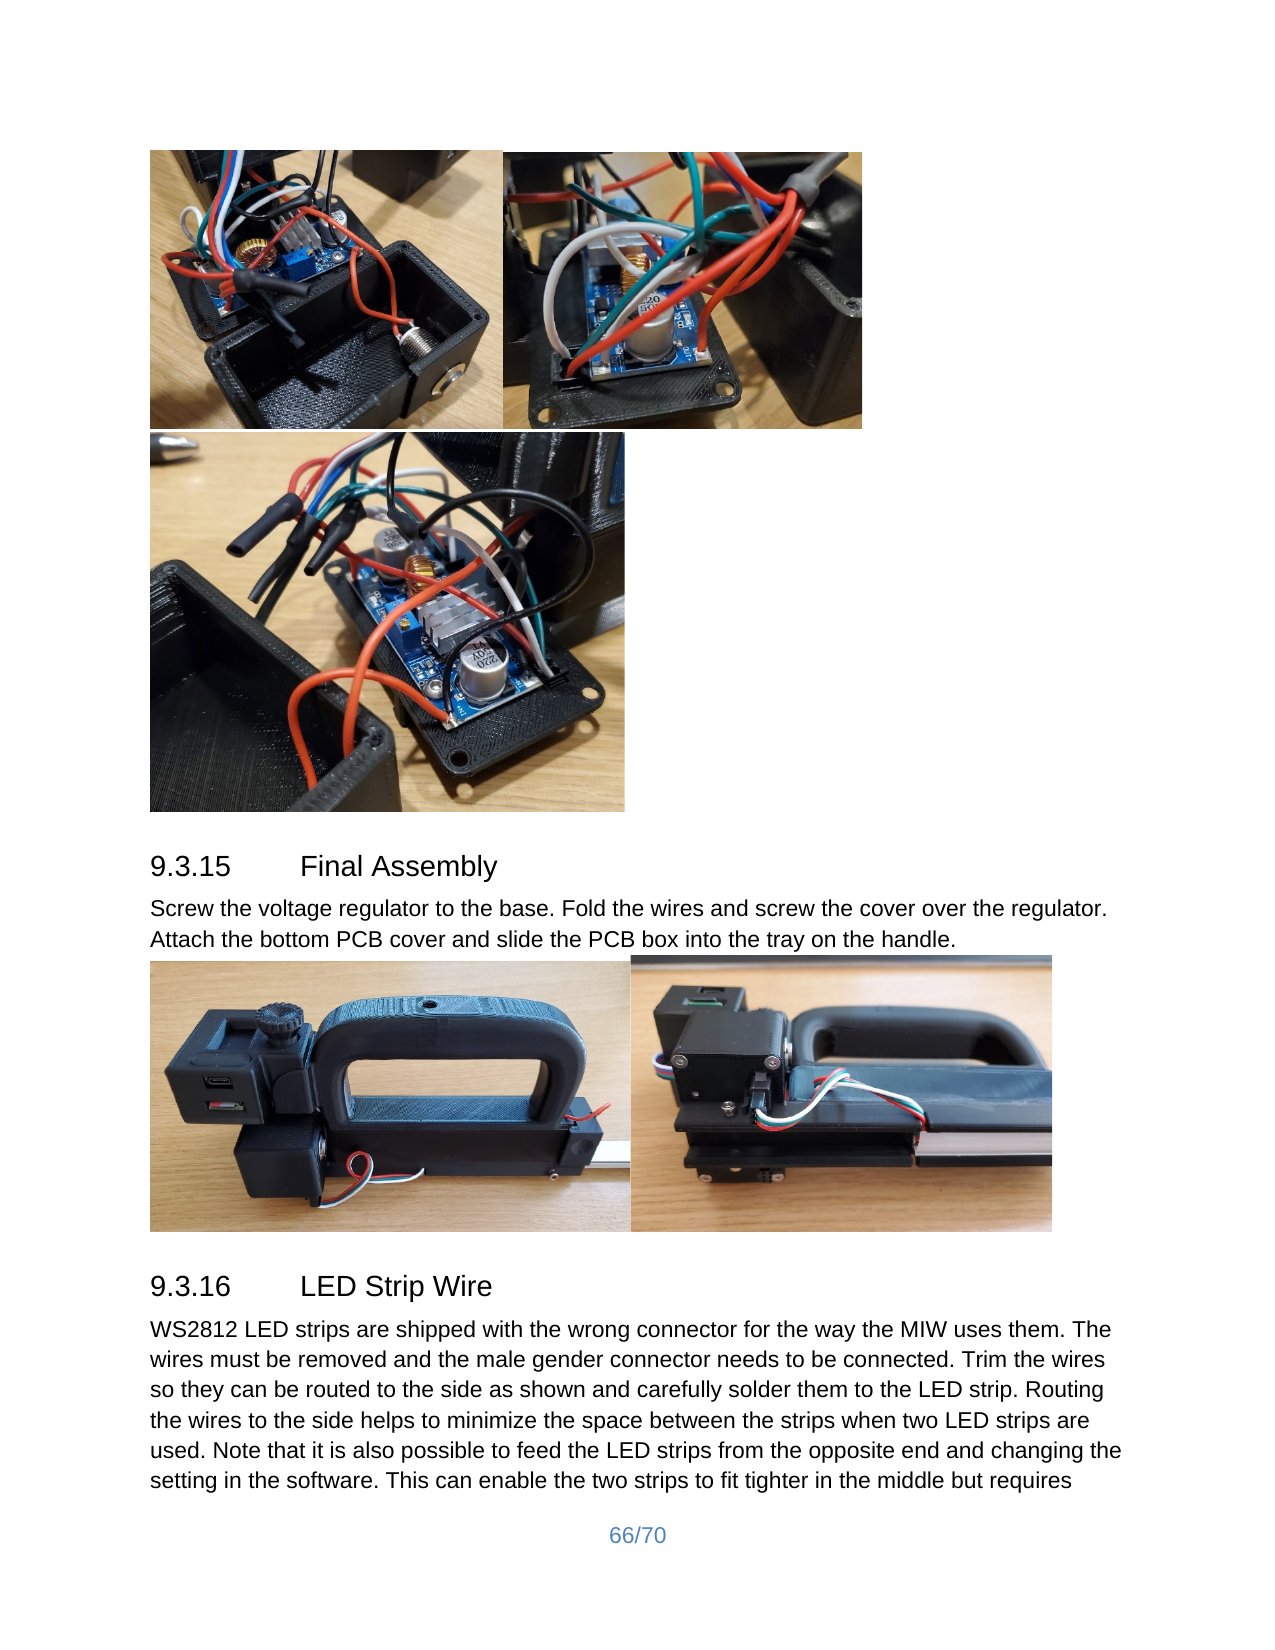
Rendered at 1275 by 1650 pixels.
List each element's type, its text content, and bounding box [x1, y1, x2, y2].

picture [150, 955, 1053, 1232]
picture [150, 150, 863, 429]
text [150, 1316, 1125, 1493]
subtitle Final Assembly [150, 848, 1125, 882]
picture [150, 432, 625, 812]
subtitle LED Strip Wire [150, 1269, 1125, 1303]
